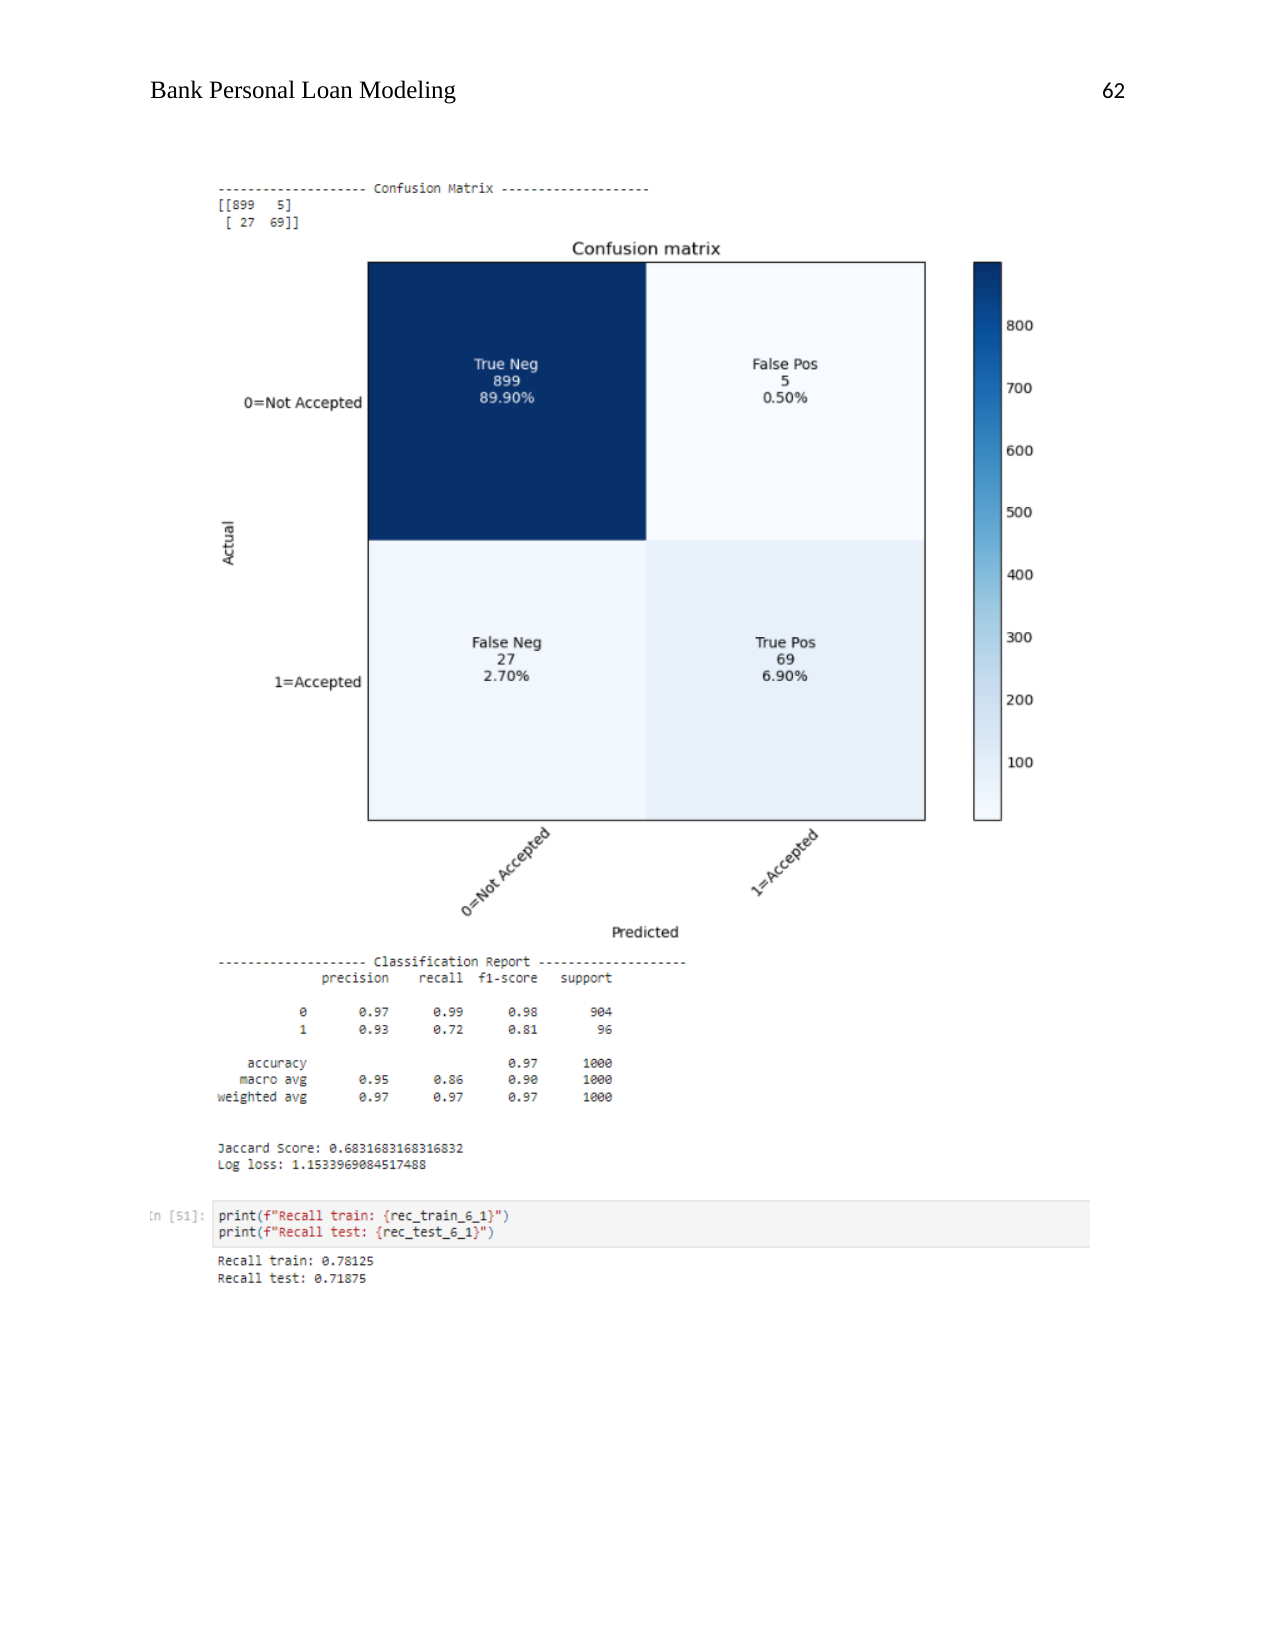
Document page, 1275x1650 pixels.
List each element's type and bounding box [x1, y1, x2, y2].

picture [150, 178, 1090, 1288]
